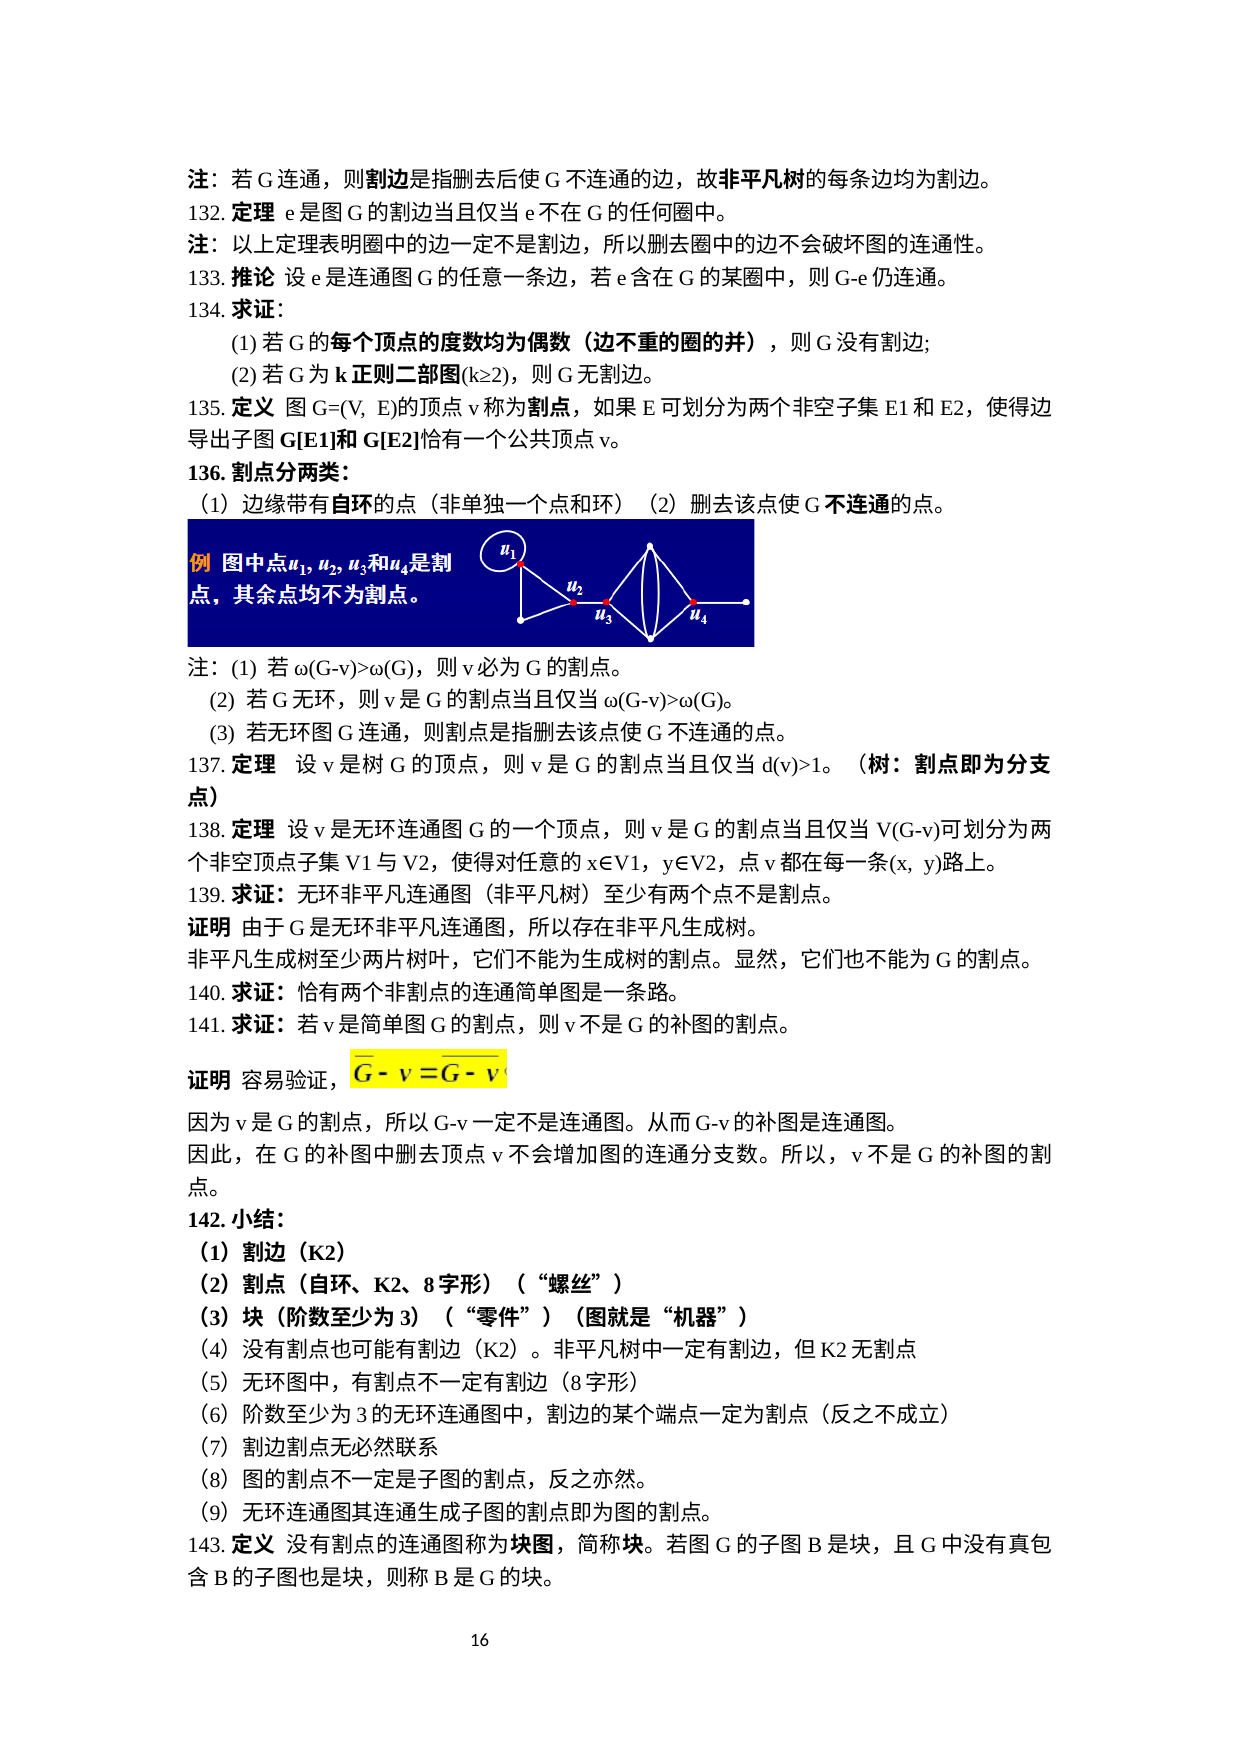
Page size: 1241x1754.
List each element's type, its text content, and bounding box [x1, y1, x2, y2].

list 求证：恰有两个非割点的连通简单图是一条路。 [187, 974, 1053, 1007]
list 注：若G连通，则割边是指删去后使G不连通的边，故非平凡树的每条边均为割边。 [187, 162, 1053, 194]
list （8）图的割点不一定是子图的割点，反之亦然。 [187, 1462, 1053, 1494]
list 定义 没有割点的连通图称为块图，简称块。若图G的子图B是块，且G中没有真包含B的子图也是块，则称B是G的块。 [187, 1527, 1053, 1592]
list 求证：无环非平凡连通图（非平凡树）至少有两个点不是割点。 [187, 877, 1053, 909]
list （6）阶数至少为3的无环连通图中，割边的某个端点一定为割点（反之不成立） [187, 1397, 1053, 1429]
list 求证：若v是简单图G的割点，则v不是G的补图的割点。 [187, 1007, 1053, 1039]
list (2) 若G无环，则v是G的割点当且仅当ω(G-v)>ω(G)。 [187, 682, 1053, 714]
list （1）割边（K2） [187, 1234, 1053, 1267]
picture [187, 519, 755, 647]
list 注：(1) 若ω(G-v)>ω(G)，则v必为G的割点。 [187, 649, 1053, 682]
list （5）无环图中，有割点不一定有割边（8字形） [187, 1364, 1053, 1397]
list 定义 图G=(V, E)的顶点v称为割点，如果E可划分为两个非空子集E1和E2，使得边导出子图G[E1]和G[E2]恰有一个公共顶点v。 [187, 389, 1053, 454]
list 因此，在G的补图中删去顶点v不会增加图的连通分支数。所以，v不是G的补图的割点。 [187, 1137, 1053, 1202]
list （3）块（阶数至少为3）（“零件”）（图就是“机器”） [187, 1299, 1053, 1332]
list 非平凡生成树至少两片树叶，它们不能为生成树的割点。显然，它们也不能为G的割点。 [187, 942, 1053, 974]
list 定理 设v是树G的顶点，则v是G的割点当且仅当d(v)>1。（树：割点即为分支点） [187, 747, 1053, 812]
list 割点分两类： [187, 454, 1053, 487]
list (2) 若G为k正则二部图(k≥2)，则G无割边。 [187, 357, 1053, 389]
list 因为v是G的割点，所以 G-v一定不是连通图。从而G-v的补图是连通图。 [187, 1104, 1053, 1137]
list 小结： [187, 1202, 1053, 1234]
list 证明 由于G是无环非平凡连通图，所以存在非平凡生成树。 [187, 909, 1053, 942]
list (1) 若G的每个顶点的度数均为偶数（边不重的圈的并），则G没有割边; [187, 324, 1053, 357]
list 定理 设v是无环连通图G的一个顶点，则v是G的割点当且仅当V(G-v)可划分为两个非空顶点子集V1与V2，使得对任意的x∈V1，y∈V2，点v都在每一条(x, y)路上。 [187, 812, 1053, 877]
list 推论 设e是连通图G的任意一条边，若e含在G的某圈中，则G-e仍连通。 [187, 259, 1053, 292]
list （1）边缘带有自环的点（非单独一个点和环）（2）删去该点使G不连通的点。 [187, 487, 1053, 519]
list （2）割点（自环、K2、8字形）（“螺丝”） [187, 1267, 1053, 1299]
list （7）割边割点无必然联系 [187, 1429, 1053, 1462]
list 证明 容易验证， [187, 1039, 1053, 1104]
list （4）没有割点也可能有割边（K2）。非平凡树中一定有割边，但K2无割点 [187, 1332, 1053, 1364]
list （9）无环连通图其连通生成子图的割点即为图的割点。 [187, 1494, 1053, 1527]
list 求证： [187, 292, 1053, 324]
list 定理 e是图G的割边当且仅当e不在G的任何圈中。 [187, 194, 1053, 227]
list (3) 若无环图G连通，则割点是指删去该点使G不连通的点。 [187, 714, 1053, 747]
list 注：以上定理表明圈中的边一定不是割边，所以删去圈中的边不会破坏图的连通性。 [187, 227, 1053, 259]
